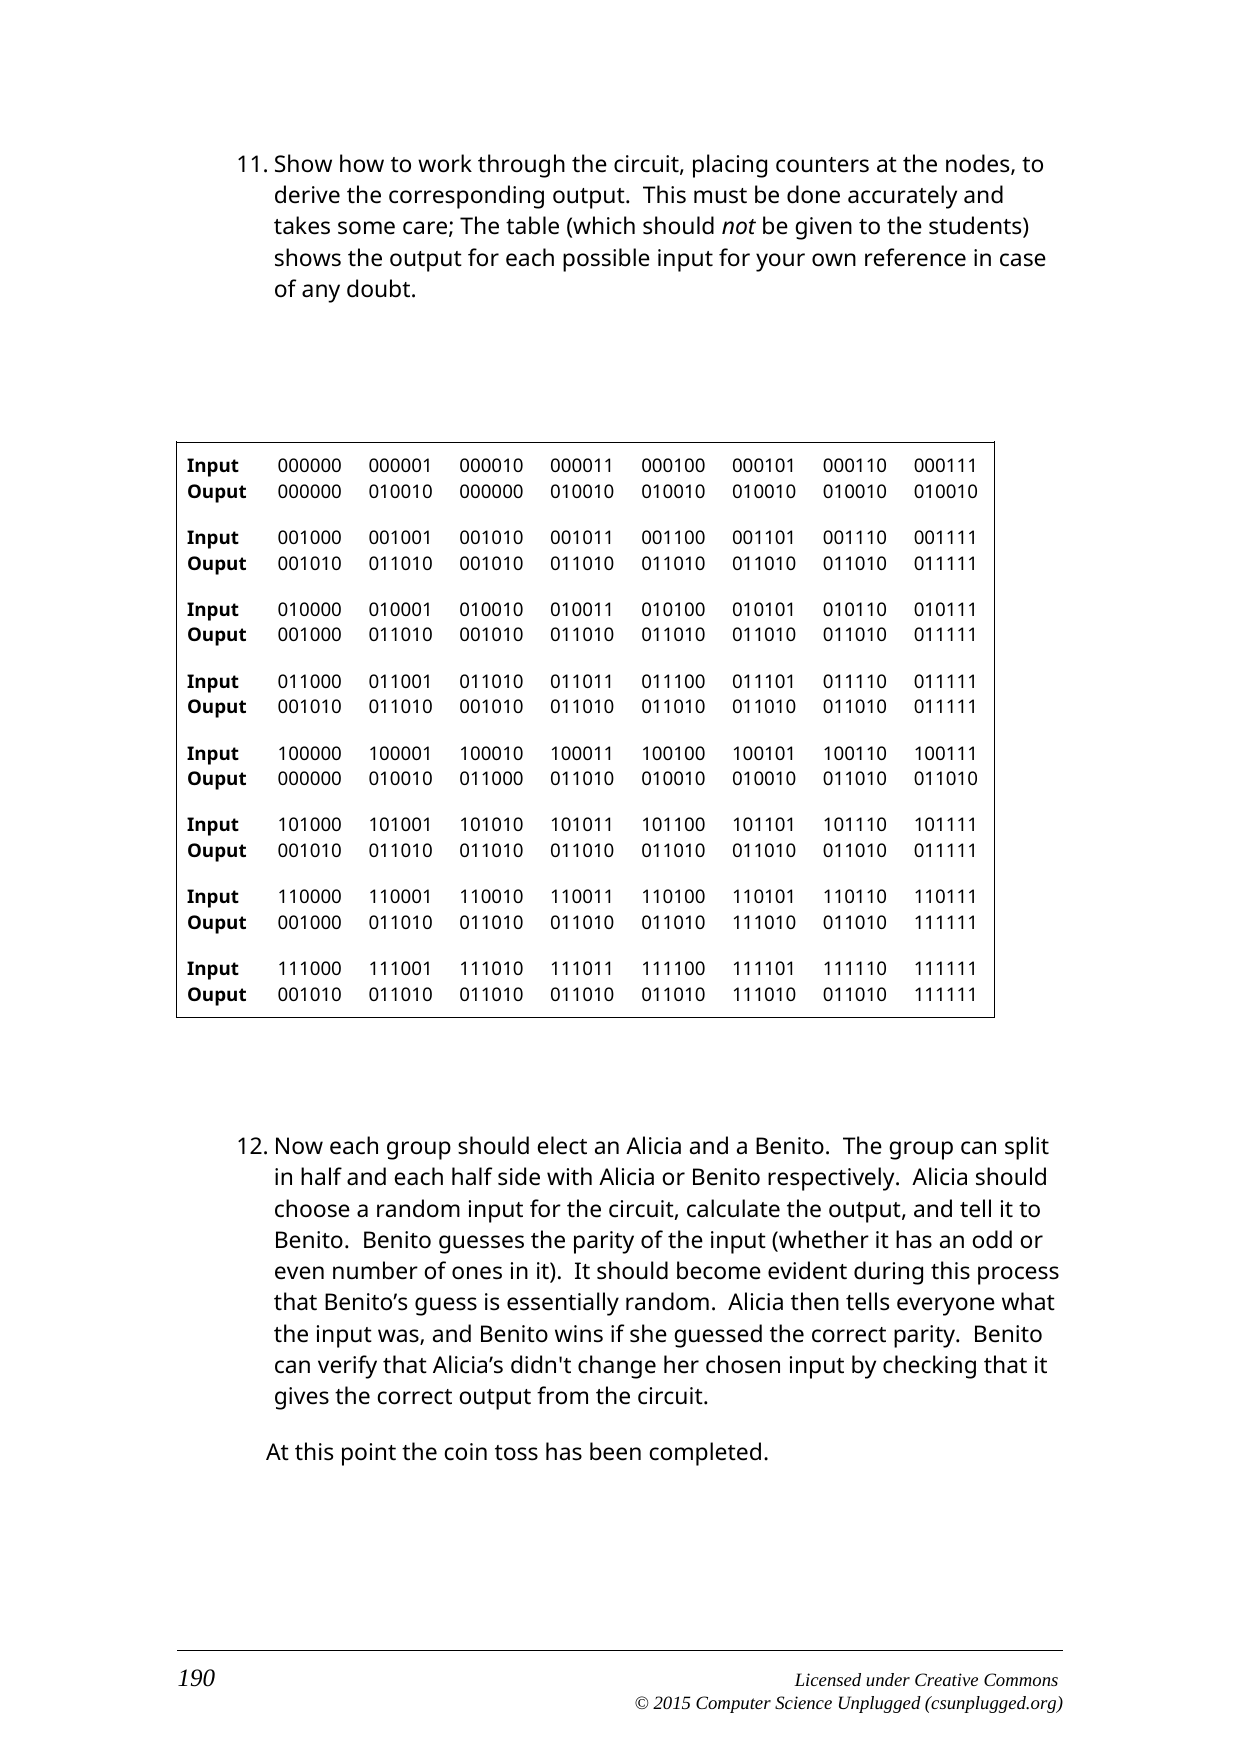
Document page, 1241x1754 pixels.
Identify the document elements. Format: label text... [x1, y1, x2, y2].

text At this point the coin toss has been completed. [266, 1436, 1063, 1467]
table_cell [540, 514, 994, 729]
list Now each group should elect an Alicia and a Benito. The group can split in half and each half side with Alicia or Benito respectively. Alicia should choose a random input for the circuit, calculate the output, and tell it to Benito. Benito guesses the parity of the input (whether it has an odd or even number of ones in it). It should become evident during this process that Benito’s guess is essentially random. Alicia then tells everyone what the input was, and Benito wins if she guessed the correct parity. Benito can verify that Alicia’s didn't change her chosen input by checking that it gives the correct output from the circuit. [236, 1130, 1063, 1411]
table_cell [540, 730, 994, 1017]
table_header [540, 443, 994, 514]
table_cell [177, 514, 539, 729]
list Show how to work through the circuit, placing counters at the nodes, to derive the corresponding output. This must be done accurately and takes some care; The table (which should not be given to the students) shows the output for each possible input for your own reference in case of any doubt. [236, 148, 1063, 304]
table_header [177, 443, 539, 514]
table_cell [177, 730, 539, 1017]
